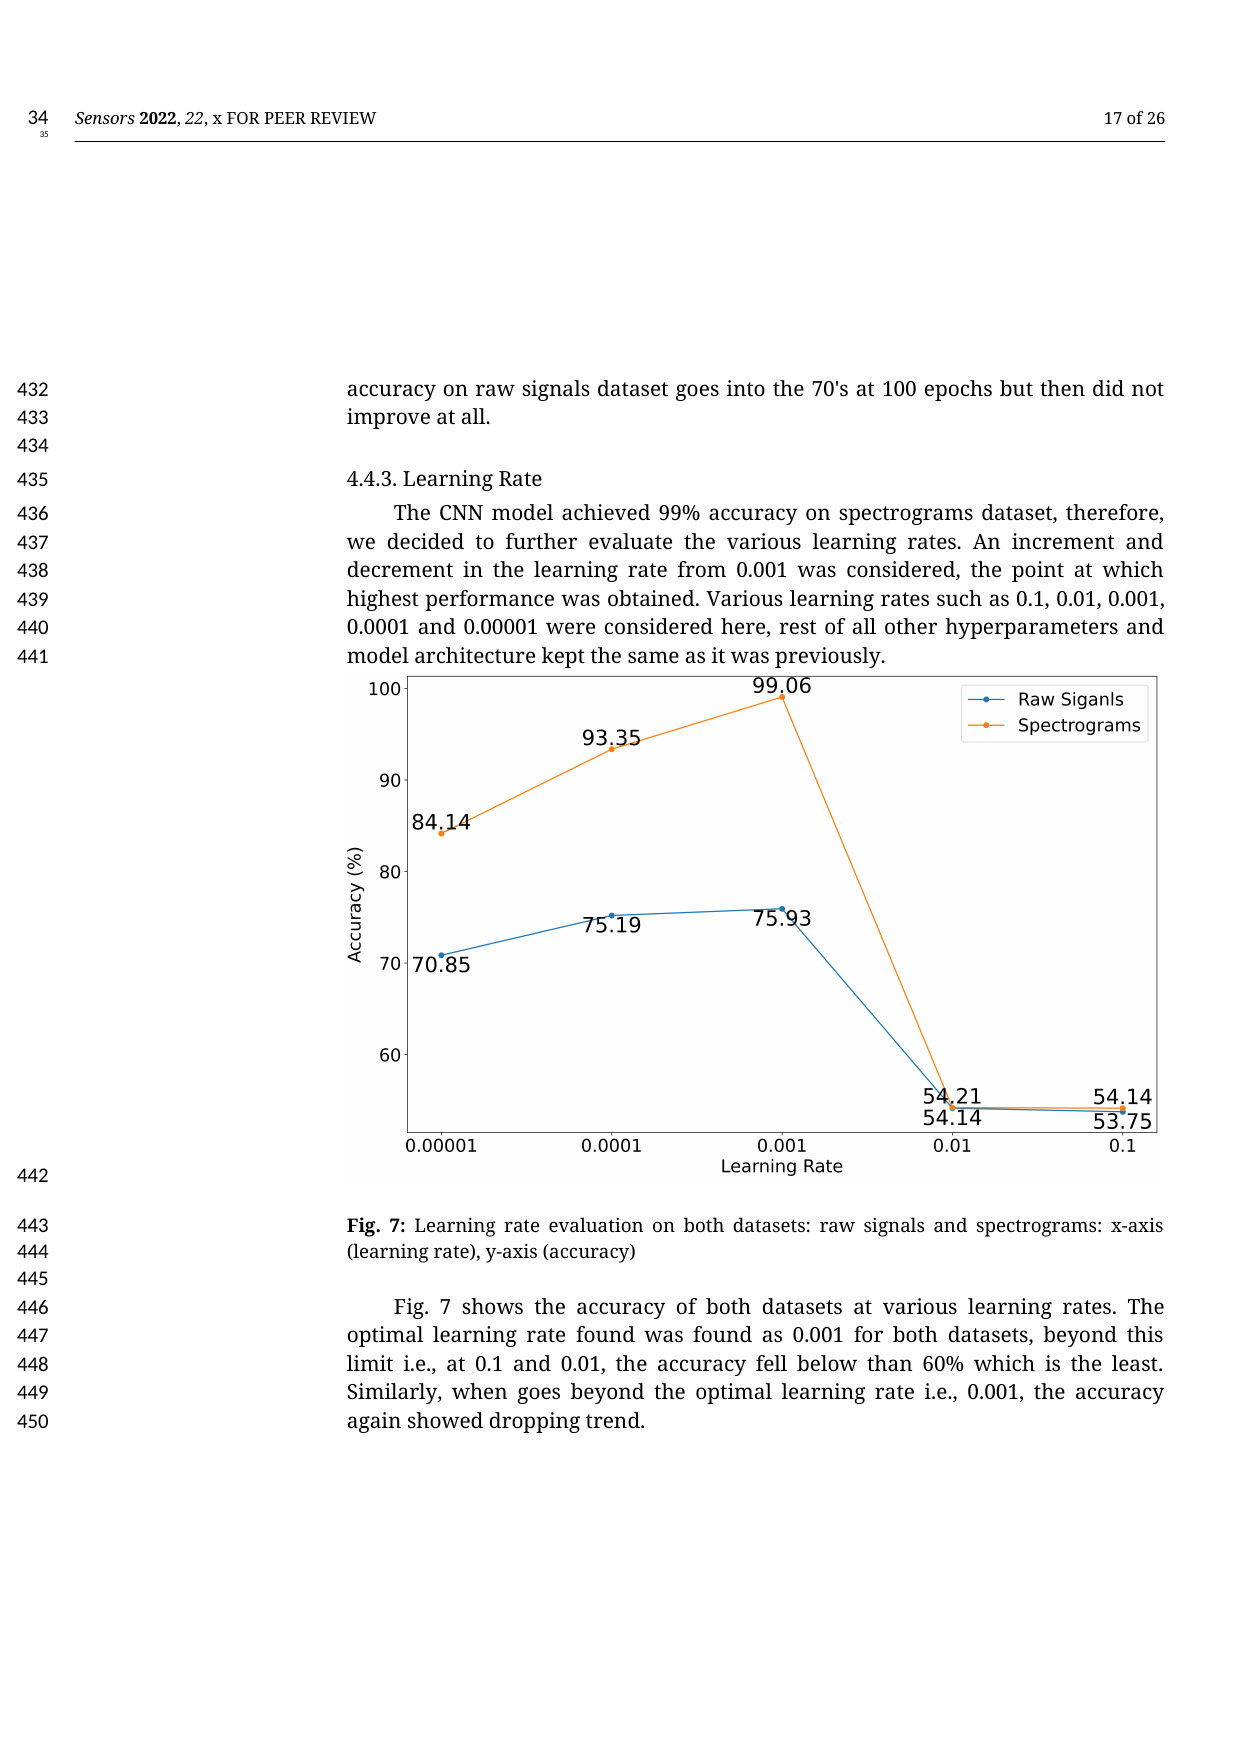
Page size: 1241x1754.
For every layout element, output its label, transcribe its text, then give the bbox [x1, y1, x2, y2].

text The CNN model achieved 99% accuracy on spectrograms dataset, therefore, we decided to further evaluate the various learning rates. An increment and decrement in the learning rate from 0.001 was considered, the point at which highest performance was obtained. Various learning rates such as 0.1, 0.01, 0.001, 0.0001 and 0.00001 were considered here, rest of all other hyperparameters and model architecture kept the same as it was previously. [347, 498, 1165, 669]
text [347, 374, 1165, 431]
subtitle 4.4.3. Learning Rate [347, 465, 1165, 492]
text Fig. 7: Learning rate evaluation on both datasets: raw signals and spectrograms: x-axis (learning rate), y-axis (accuracy) [347, 1212, 1165, 1263]
text Fig. 7 shows the accuracy of both datasets at various learning rates. The optimal learning rate found was found as 0.001 for both datasets, beyond this limit i.e., at 0.1 and 0.01, the accuracy fell below than 60% which is the least. Similarly, when goes beyond the optimal learning rate i.e., 0.001, the accuracy again showed dropping trend. [347, 1292, 1165, 1434]
picture [340, 669, 1164, 1183]
